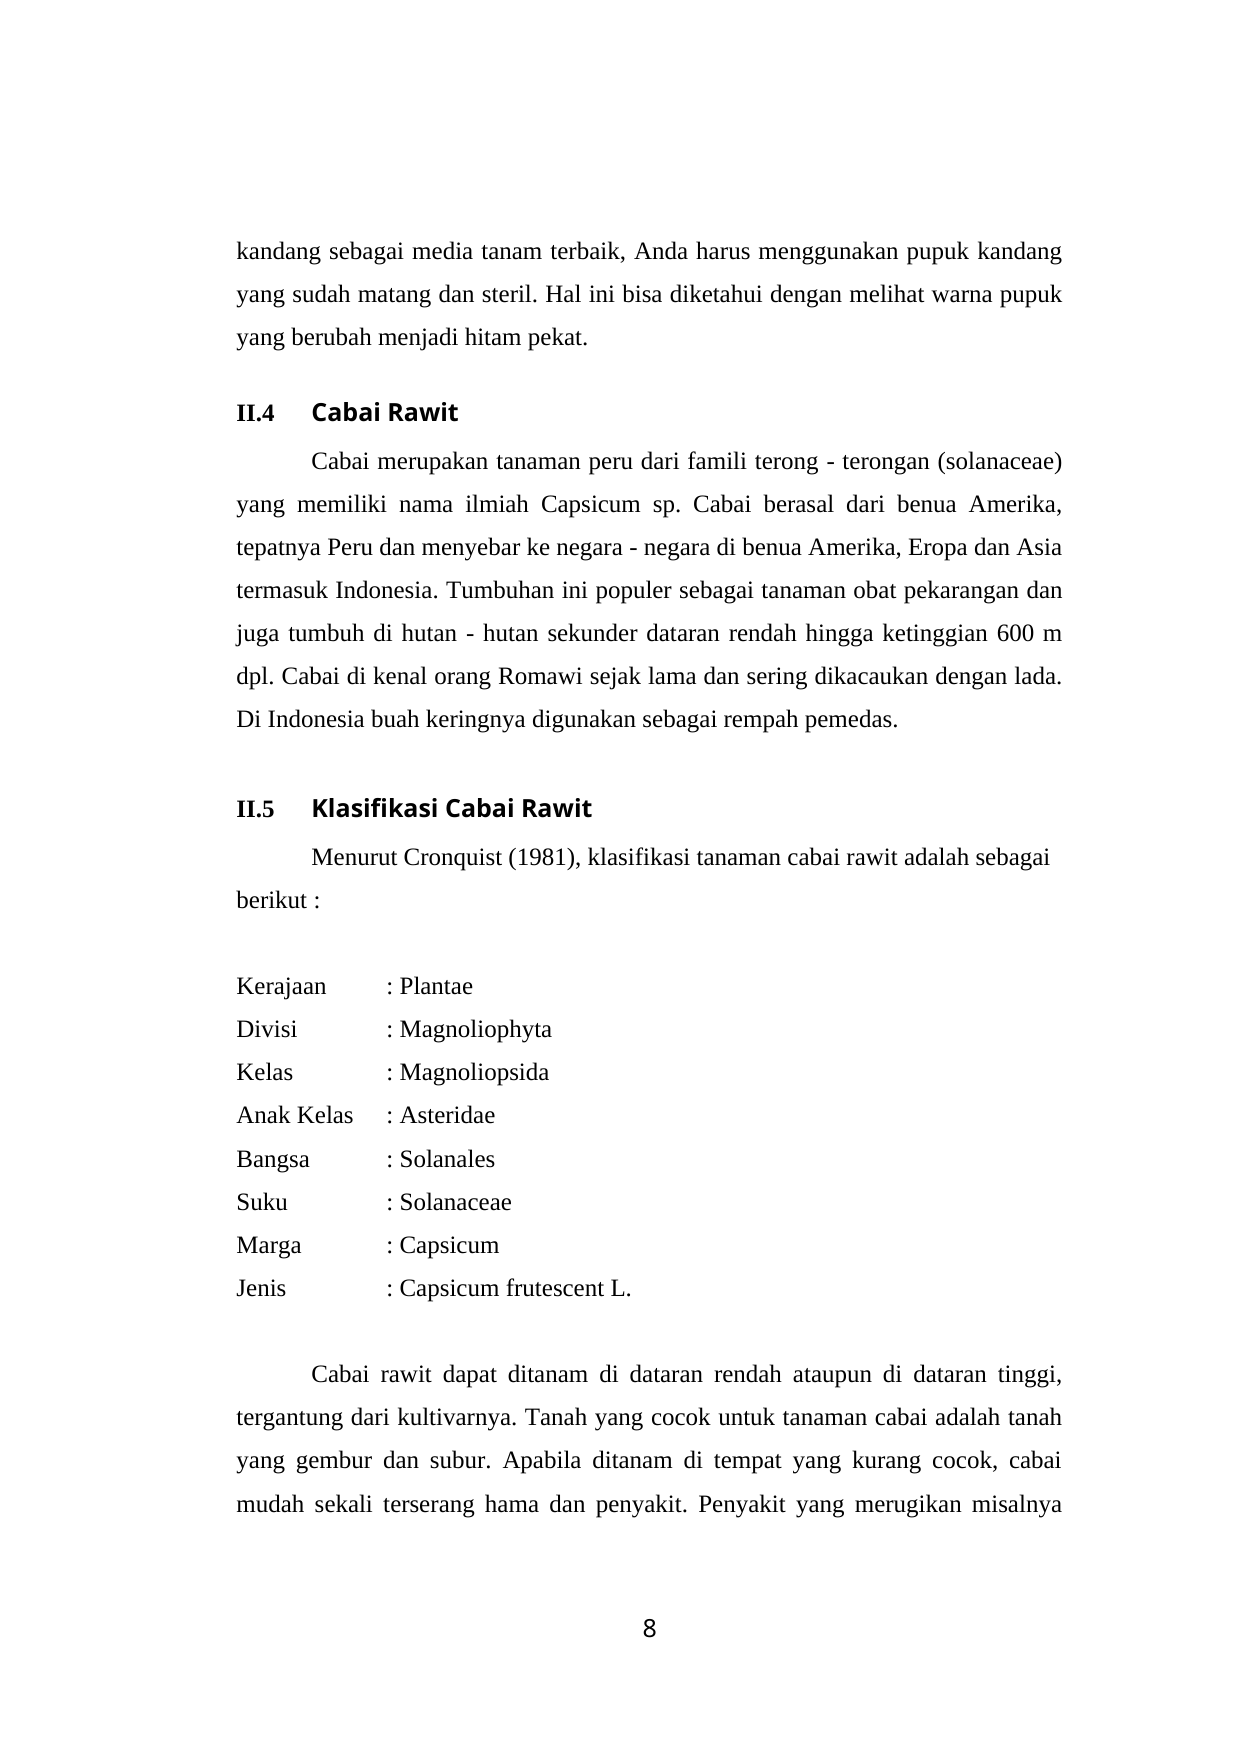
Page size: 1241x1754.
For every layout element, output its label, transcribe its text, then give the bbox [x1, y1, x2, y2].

text Suku : Solanaceae [236, 1187, 1063, 1216]
subtitle Klasifikasi Cabai Rawit [236, 791, 1063, 825]
text Jenis : Capsicum frutescent L. [236, 1273, 1063, 1302]
text Menurut Cronquist (1981), klasifikasi tanaman cabai rawit adalah sebagai [236, 842, 1063, 871]
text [236, 236, 1063, 351]
text Cabai merupakan tanaman peru dari famili terong - terongan (solanaceae) yang memiliki nama ilmiah Capsicum sp. Cabai berasal dari benua Amerika, tepatnya Peru dan menyebar ke negara - negara di benua Amerika, Eropa dan Asia termasuk Indonesia. Tumbuhan ini populer sebagai tanaman obat pekarangan dan juga tumbuh di hutan - hutan sekunder dataran rendah hingga ketinggian 600 m dpl. Cabai di kenal orang Romawi sejak lama dan sering dikacaukan dengan lada. Di Indonesia buah keringnya digunakan sebagai rempah pemedas. [236, 446, 1063, 733]
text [236, 1359, 1063, 1517]
text Kerajaan : Plantae [236, 971, 1063, 1000]
text Bangsa : Solanales [236, 1144, 1063, 1172]
text berikut : [236, 885, 1063, 914]
text Anak Kelas : Asteridae [236, 1101, 1063, 1129]
text Marga : Capsicum [236, 1230, 1063, 1259]
text Divisi : Magnoliophyta [236, 1014, 1063, 1043]
subtitle Cabai Rawit [236, 395, 1063, 429]
text Kelas : Magnoliopsida [236, 1057, 1063, 1086]
